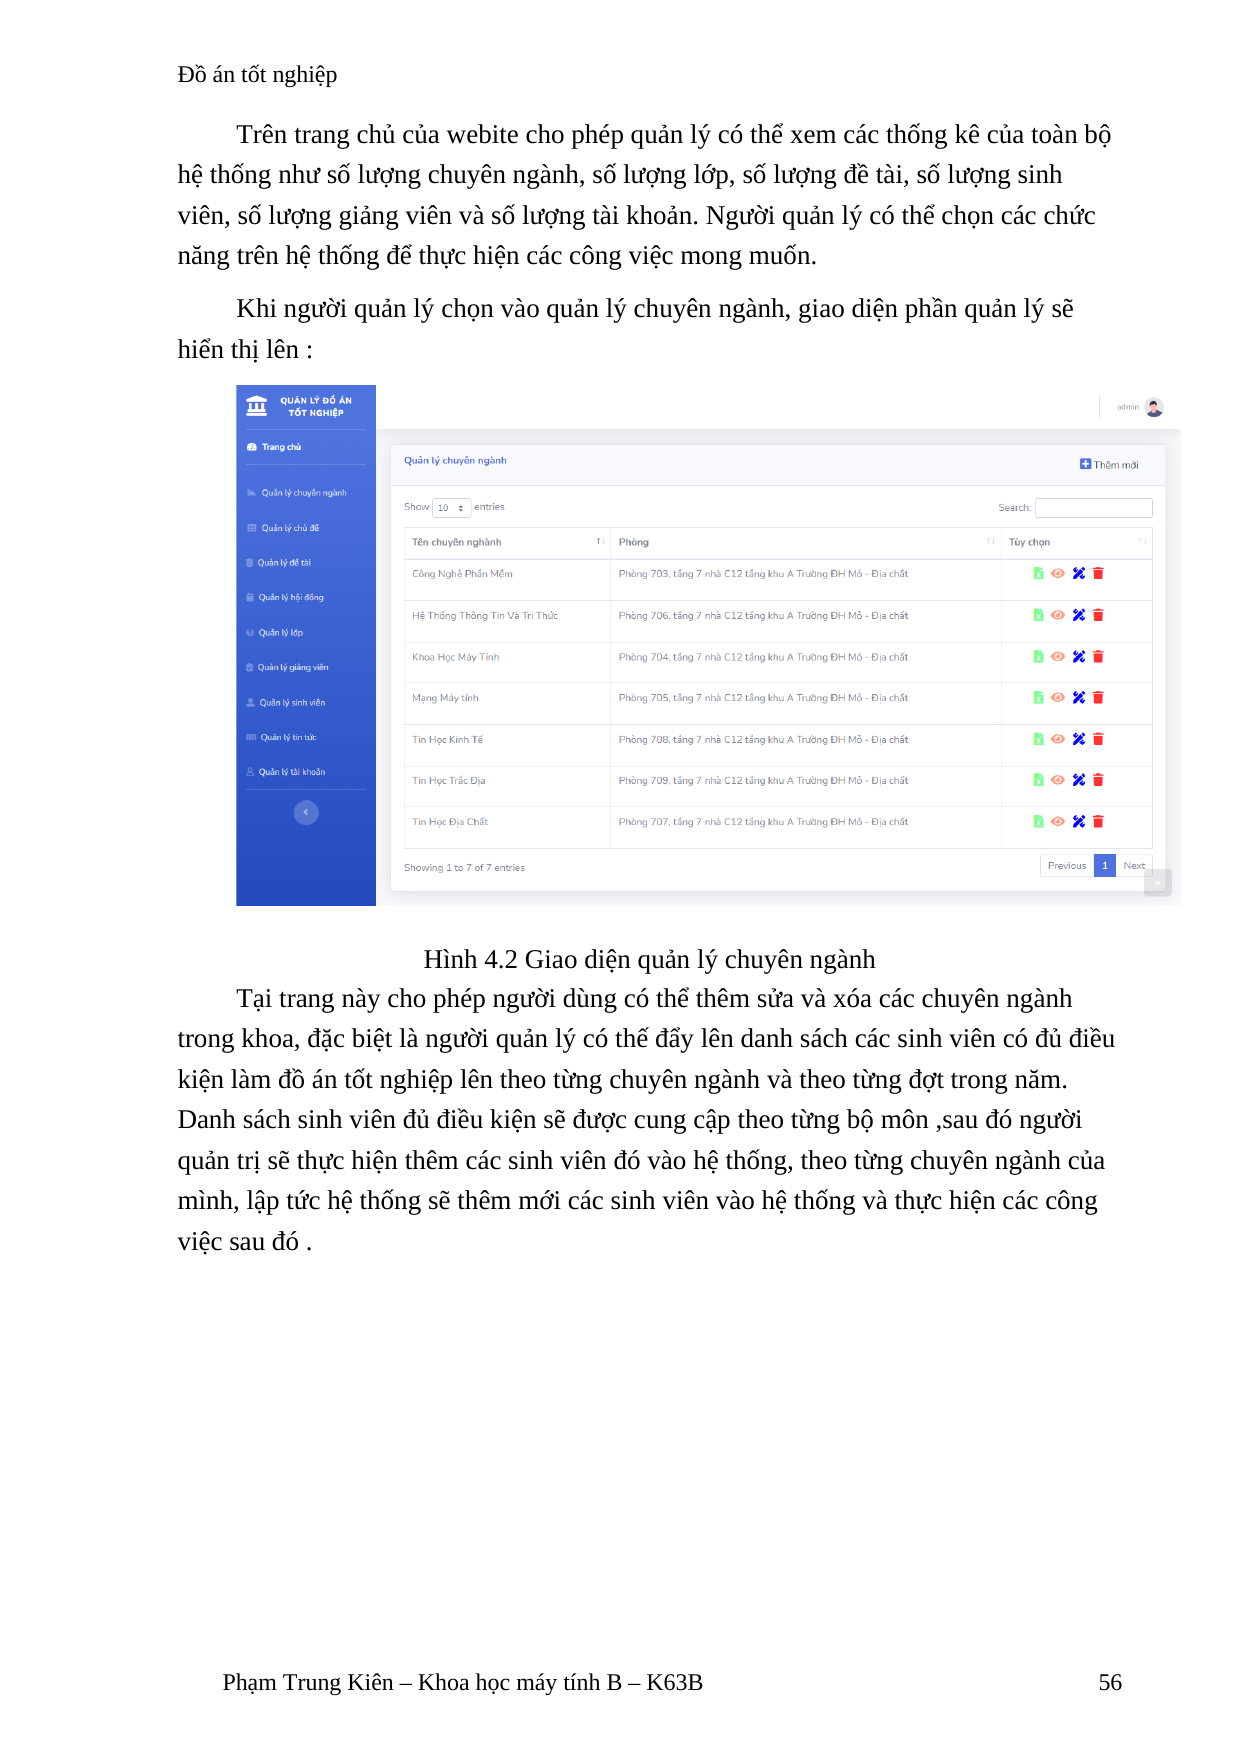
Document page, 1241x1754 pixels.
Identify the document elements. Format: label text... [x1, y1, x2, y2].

text Khi người quản lý chọn vào quản lý chuyên ngành, giao diện phần quản lý sẽ hiển thị lên : [177, 292, 1122, 364]
text Tại trang này cho phép người dùng có thể thêm sửa và xóa các chuyên ngành trong khoa, đặc biệt là người quản lý có thế đẩy lên danh sách các sinh viên có đủ điều kiện làm đồ án tốt nghiệp lên theo từng chuyên ngành và theo từng đợt trong năm. Danh sách sinh viên đủ điều kiện sẽ được cung cập theo từng bộ môn ,sau đó người quản trị sẽ thực hiện thêm các sinh viên đó vào hệ thống, theo từng chuyên ngành của mình, lập tức hệ thống sẽ thêm mới các sinh viên vào hệ thống và thực hiện các công việc sau đó . [177, 982, 1122, 1256]
subtitle Hình 4.2 Giao diện quản lý chuyên ngành [177, 938, 1122, 976]
text Trên trang chủ của webite cho phép quản lý có thể xem các thống kê của toàn bộ hệ thống như số lượng chuyên ngành, số lượng lớp, số lượng đề tài, số lượng sinh viên, số lượng giảng viên và số lượng tài khoản. Người quản lý có thể chọn các chức năng trên hệ thống để thực hiện các công việc mong muốn. [177, 118, 1122, 271]
picture [236, 385, 1181, 906]
